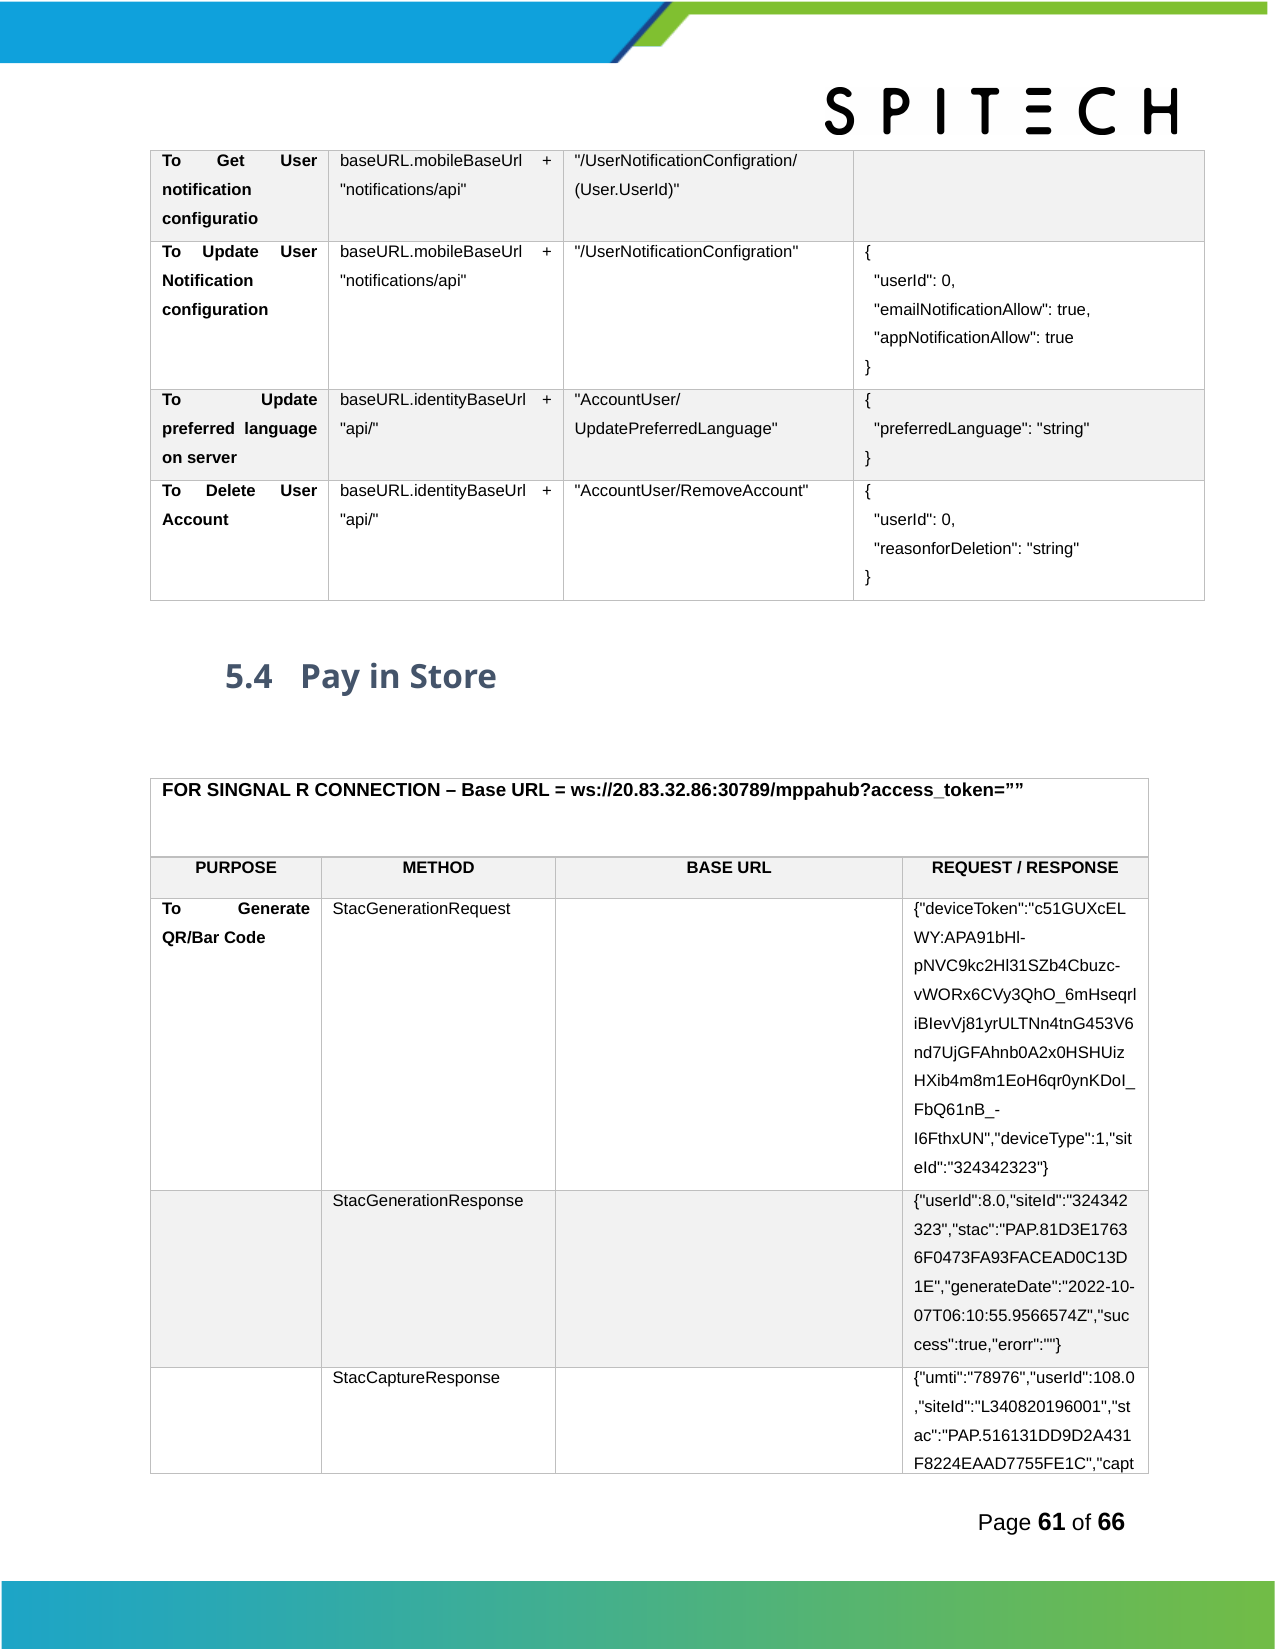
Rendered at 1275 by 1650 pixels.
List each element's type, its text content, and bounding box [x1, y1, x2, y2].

table_cell "/UserNotificationConfigration" [564, 242, 853, 389]
table_cell StacGenerationResponse [322, 1191, 555, 1367]
table_cell BASE URL [556, 858, 902, 898]
table_cell {"deviceToken":"c51GUXcELWY:APA91bHl-pNVC9kc2Hl31SZb4Cbuzc-vWORx6CVy3QhO_6mHseqrliBIevVj81yrULTNn4tnG453V6nd7UjGFAhnb0A2x0HSHUizHXib4m8m1EoH6qr0ynKDoI_FbQ61nB_-I6FthxUN","deviceType":1,"siteId":"324342323"} [903, 899, 1148, 1190]
picture [611, 1, 1268, 64]
table_cell To Update preferred language on server [151, 390, 328, 480]
table_cell To Get User notification configuratio [151, 151, 328, 241]
table_cell baseURL.identityBaseUrl + "api/" [329, 481, 563, 599]
table_cell To Update User Notification configuration [151, 242, 328, 389]
table_cell StacGenerationRequest [322, 899, 555, 1190]
table_cell METHOD [322, 858, 555, 898]
table_cell StacCaptureResponse [322, 1368, 555, 1473]
table_cell {"userId":8.0,"siteId":"324342323","stac":"PAP.81D3E17636F0473FA93FACEAD0C13D1E","generateDate":"2022-10-07T06:10:55.9566574Z","success":true,"erorr":""} [903, 1191, 1148, 1367]
table_cell { "userId": 0, "reasonforDeletion": "string" } [854, 481, 1204, 599]
table_cell [151, 1191, 321, 1367]
table_cell To Generate QR/Bar Code [151, 899, 321, 1190]
table_cell [151, 1368, 321, 1473]
table_cell [556, 1368, 902, 1473]
subtitle 5.4 Pay in Store [225, 653, 1125, 699]
table_cell [556, 899, 902, 1190]
table_cell { "preferredLanguage": "string" } [854, 390, 1204, 480]
table_cell baseURL.mobileBaseUrl + "notifications/api" [329, 151, 563, 241]
table_cell { "userId": 0, "emailNotificationAllow": true, "appNotificationAllow": true } [854, 242, 1204, 389]
table_cell To Delete User Account [151, 481, 328, 599]
table_cell "AccountUser/UpdatePreferredLanguage" [564, 390, 853, 480]
table_cell "/UserNotificationConfigration/(User.UserId)" [564, 151, 853, 241]
picture [825, 87, 1178, 135]
table_header FOR SINGNAL R CONNECTION – Base URL = ws://20.83.32.86:30789/mppahub?access_token=”” [151, 779, 1148, 856]
table_cell [854, 151, 1204, 241]
picture [1, 1581, 1275, 1649]
table_cell [556, 1191, 902, 1367]
table_cell PURPOSE [151, 858, 321, 898]
table_cell REQUEST / RESPONSE [903, 858, 1148, 898]
table_cell baseURL.identityBaseUrl + "api/" [329, 390, 563, 480]
table_cell "AccountUser/RemoveAccount" [564, 481, 853, 599]
table_cell baseURL.mobileBaseUrl + "notifications/api" [329, 242, 563, 389]
